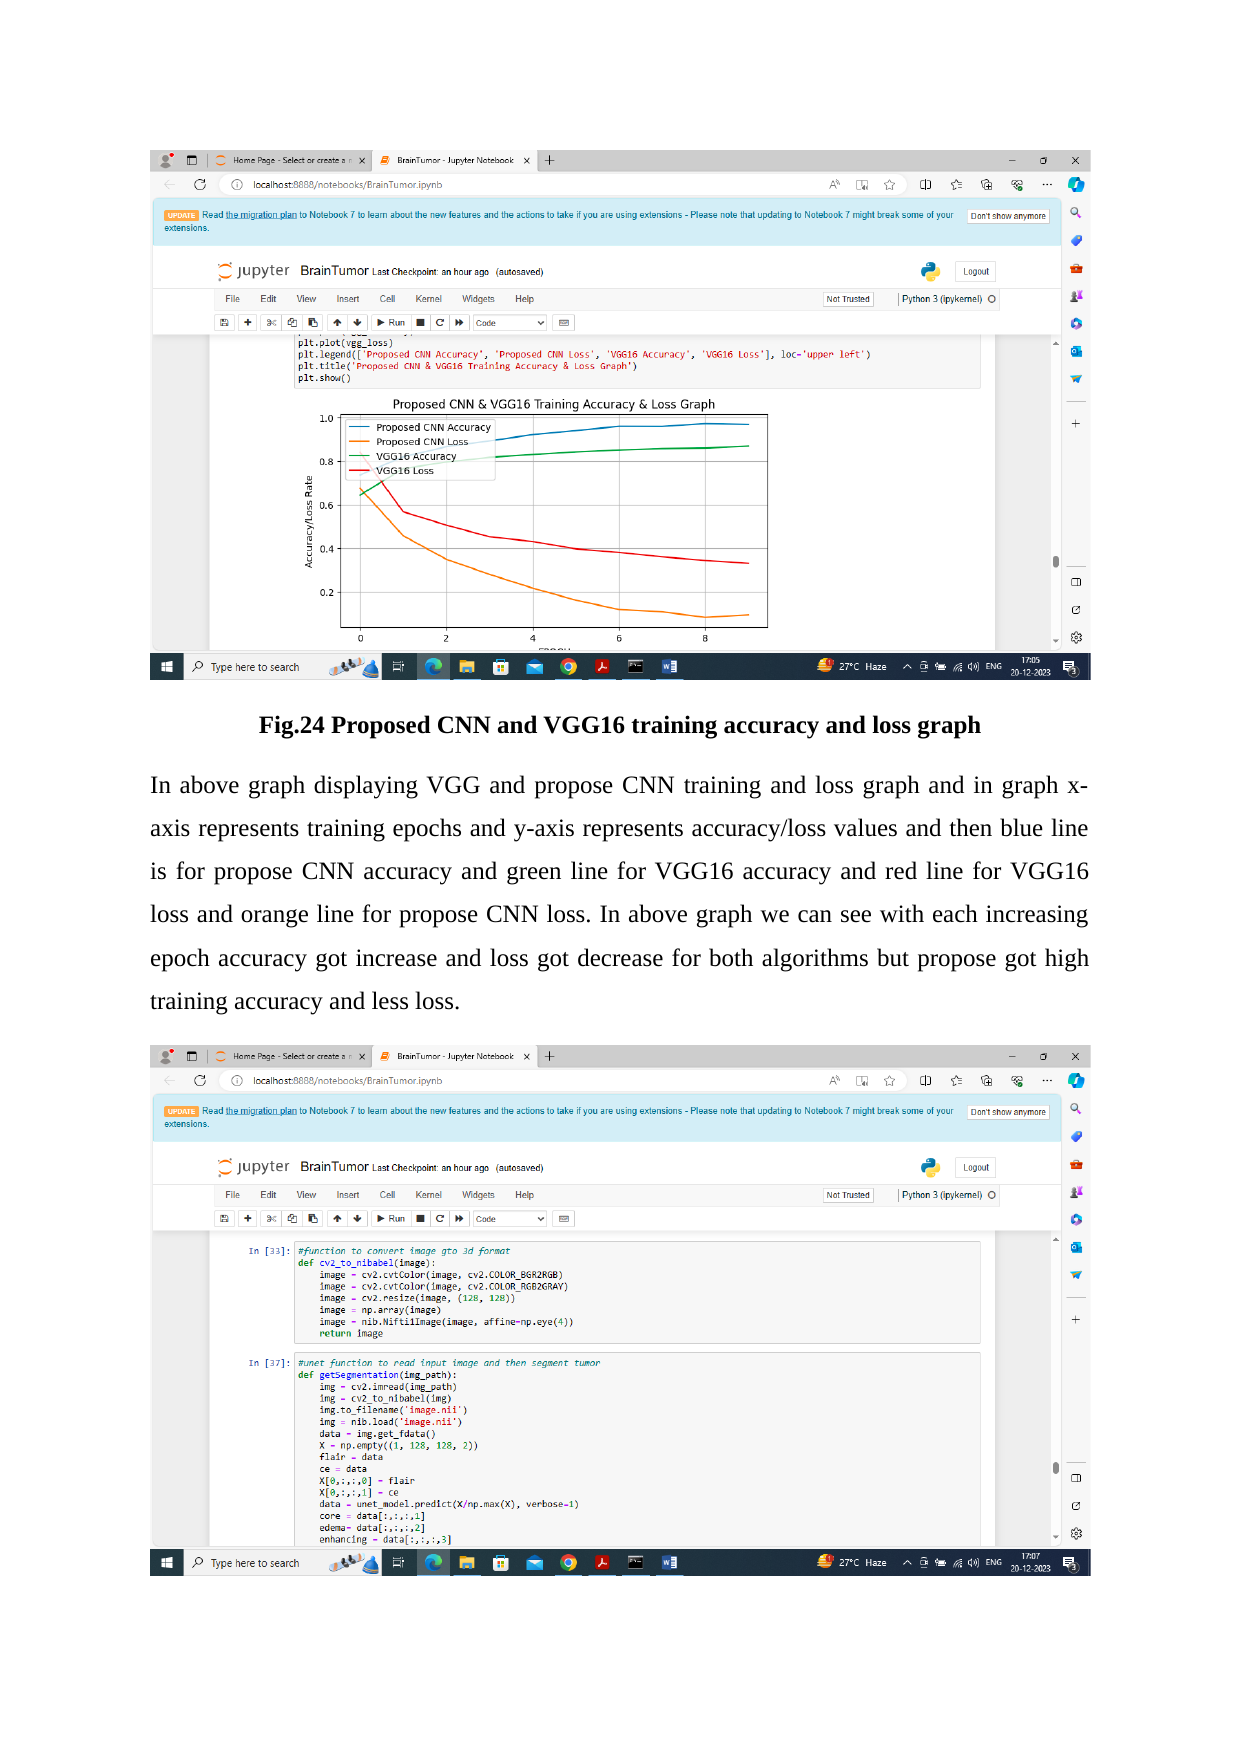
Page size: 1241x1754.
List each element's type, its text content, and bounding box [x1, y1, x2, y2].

text Fig.24 Proposed CNN and VGG16 training accuracy and loss graph [150, 710, 1090, 739]
picture [150, 150, 1091, 680]
text In above graph displaying VGG and propose CNN training and loss graph and in graph x-axis represents training epochs and y-axis represents accuracy/loss values and then blue line is for propose CNN accuracy and green line for VGG16 accuracy and red line for VGG16 loss and orange line for propose CNN loss. In above graph we can see with each increasing epoch accuracy got increase and loss got decrease for both algorithms but propose got high training accuracy and less loss. [150, 770, 1090, 1014]
picture [150, 1045, 1091, 1576]
